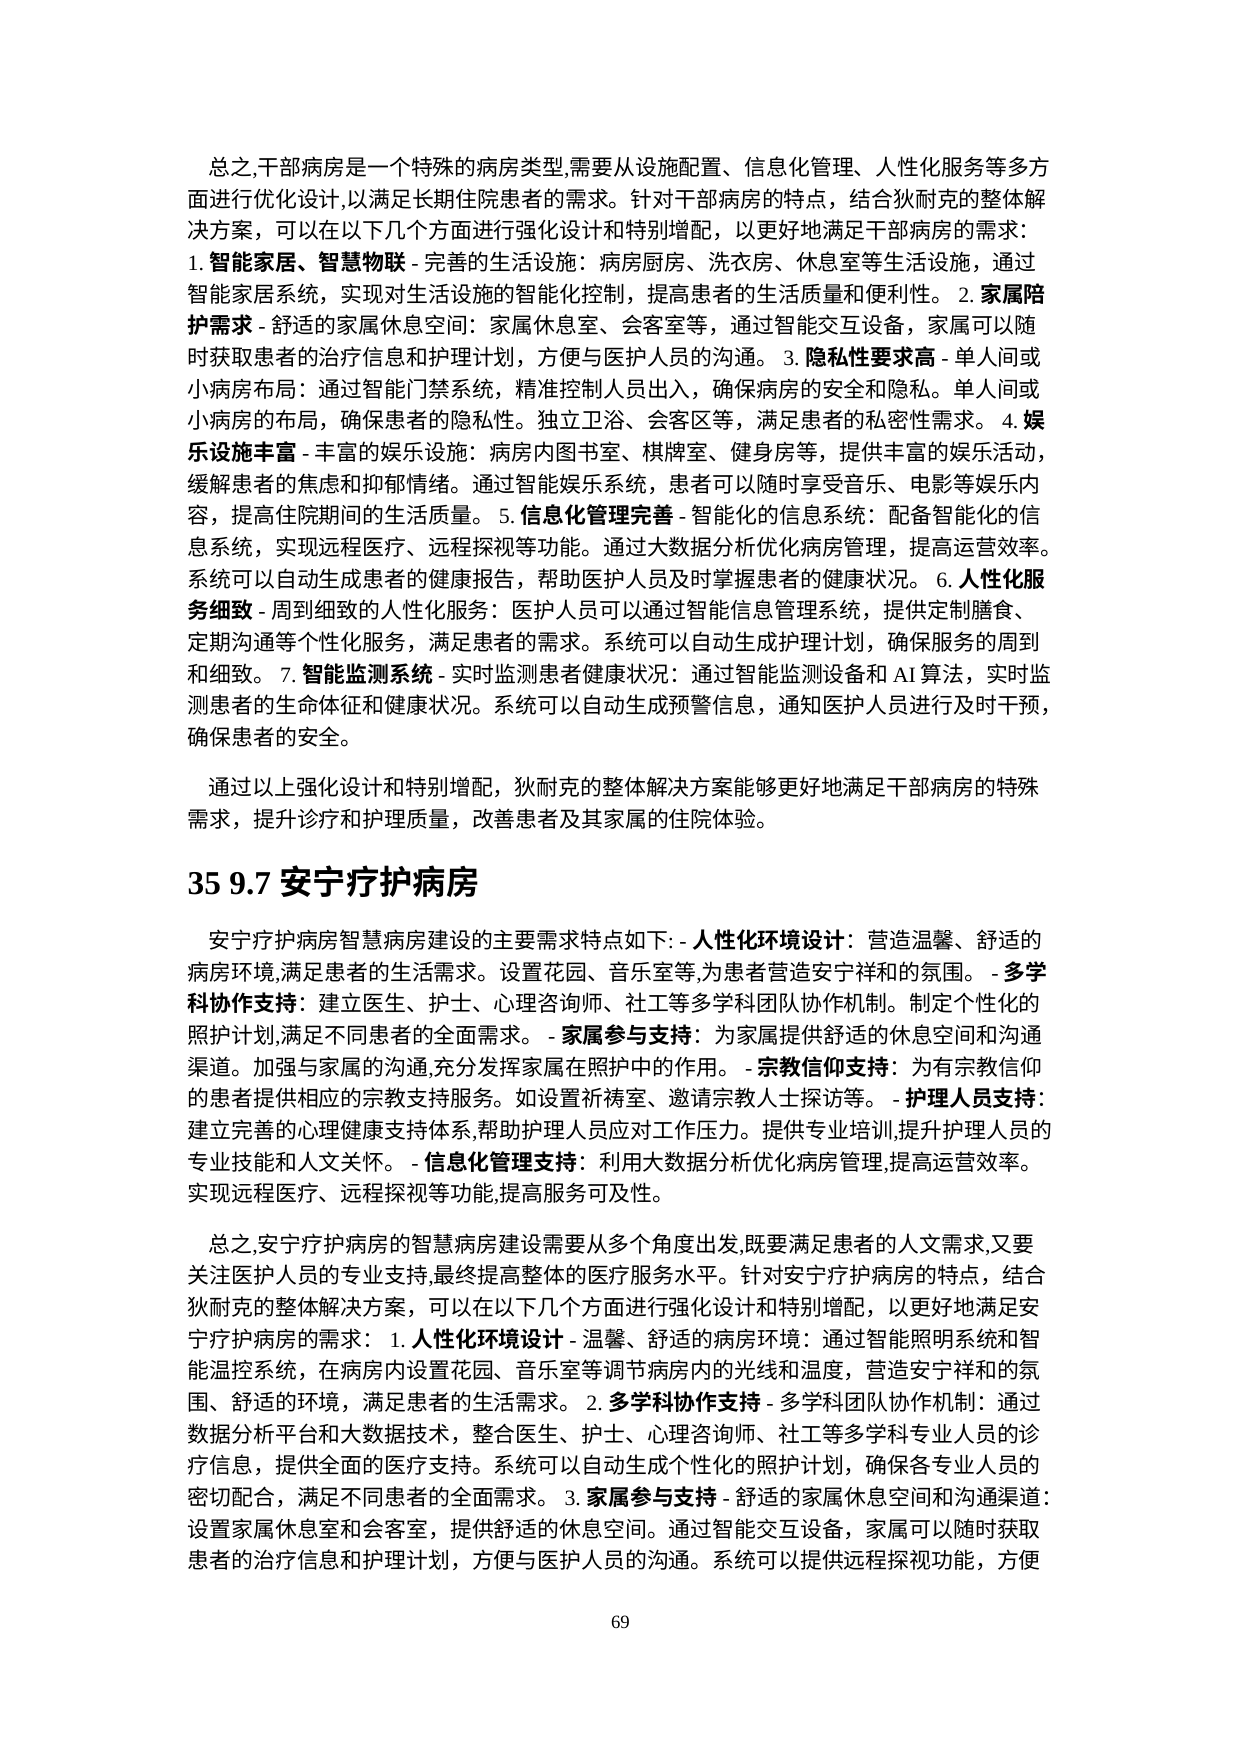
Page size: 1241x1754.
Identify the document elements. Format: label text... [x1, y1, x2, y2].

text 总之,干部病房是一个特殊的病房类型,需要从设施配置、信息化管理、人性化服务等多方面进行优化设计,以满足长期住院患者的需求。针对干部病房的特点，结合狄耐克的整体解决方案，可以在以下几个方面进行强化设计和特别增配，以更好地满足干部病房的需求： 1. 智能家居、智慧物联 - 完善的生活设施：病房厨房、洗衣房、休息室等生活设施，通过智能家居系统，实现对生活设施的智能化控制，提高患者的生活质量和便利性。 2. 家属陪护需求 - 舒适的家属休息空间：家属休息室、会客室等，通过智能交互设备，家属可以随时获取患者的治疗信息和护理计划，方便与医护人员的沟通。 3. 隐私性要求高 - 单人间或小病房布局：通过智能门禁系统，精准控制人员出入，确保病房的安全和隐私。单人间或小病房的布局，确保患者的隐私性。独立卫浴、会客区等，满足患者的私密性需求。 4. 娱乐设施丰富 - 丰富的娱乐设施：病房内图书室、棋牌室、健身房等，提供丰富的娱乐活动，缓解患者的焦虑和抑郁情绪。通过智能娱乐系统，患者可以随时享受音乐、电影等娱乐内容，提高住院期间的生活质量。 5. 信息化管理完善 - 智能化的信息系统：配备智能化的信息系统，实现远程医疗、远程探视等功能。通过大数据分析优化病房管理，提高运营效率。系统可以自动生成患者的健康报告，帮助医护人员及时掌握患者的健康状况。 6. 人性化服务细致 - 周到细致的人性化服务：医护人员可以通过智能信息管理系统，提供定制膳食、定期沟通等个性化服务，满足患者的需求。系统可以自动生成护理计划，确保服务的周到和细致。 7. 智能监测系统 - 实时监测患者健康状况：通过智能监测设备和AI算法，实时监测患者的生命体征和健康状况。系统可以自动生成预警信息，通知医护人员进行及时干预，确保患者的安全。 [187, 150, 1053, 752]
subtitle 9.7 安宁疗护病房 [187, 859, 1053, 904]
text 安宁疗护病房智慧病房建设的主要需求特点如下: - 人性化环境设计：营造温馨、舒适的病房环境,满足患者的生活需求。设置花园、音乐室等,为患者营造安宁祥和的氛围。 - 多学科协作支持：建立医生、护士、心理咨询师、社工等多学科团队协作机制。制定个性化的照护计划,满足不同患者的全面需求。 - 家属参与支持：为家属提供舒适的休息空间和沟通渠道。加强与家属的沟通,充分发挥家属在照护中的作用。 - 宗教信仰支持：为有宗教信仰的患者提供相应的宗教支持服务。如设置祈祷室、邀请宗教人士探访等。 - 护理人员支持：建立完善的心理健康支持体系,帮助护理人员应对工作压力。提供专业培训,提升护理人员的专业技能和人文关怀。 - 信息化管理支持：利用大数据分析优化病房管理,提高运营效率。实现远程医疗、远程探视等功能,提高服务可及性。 [187, 923, 1053, 1208]
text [187, 1227, 1053, 1575]
text 通过以上强化设计和特别增配，狄耐克的整体解决方案能够更好地满足干部病房的特殊需求，提升诊疗和护理质量，改善患者及其家属的住院体验。 [187, 770, 1053, 834]
